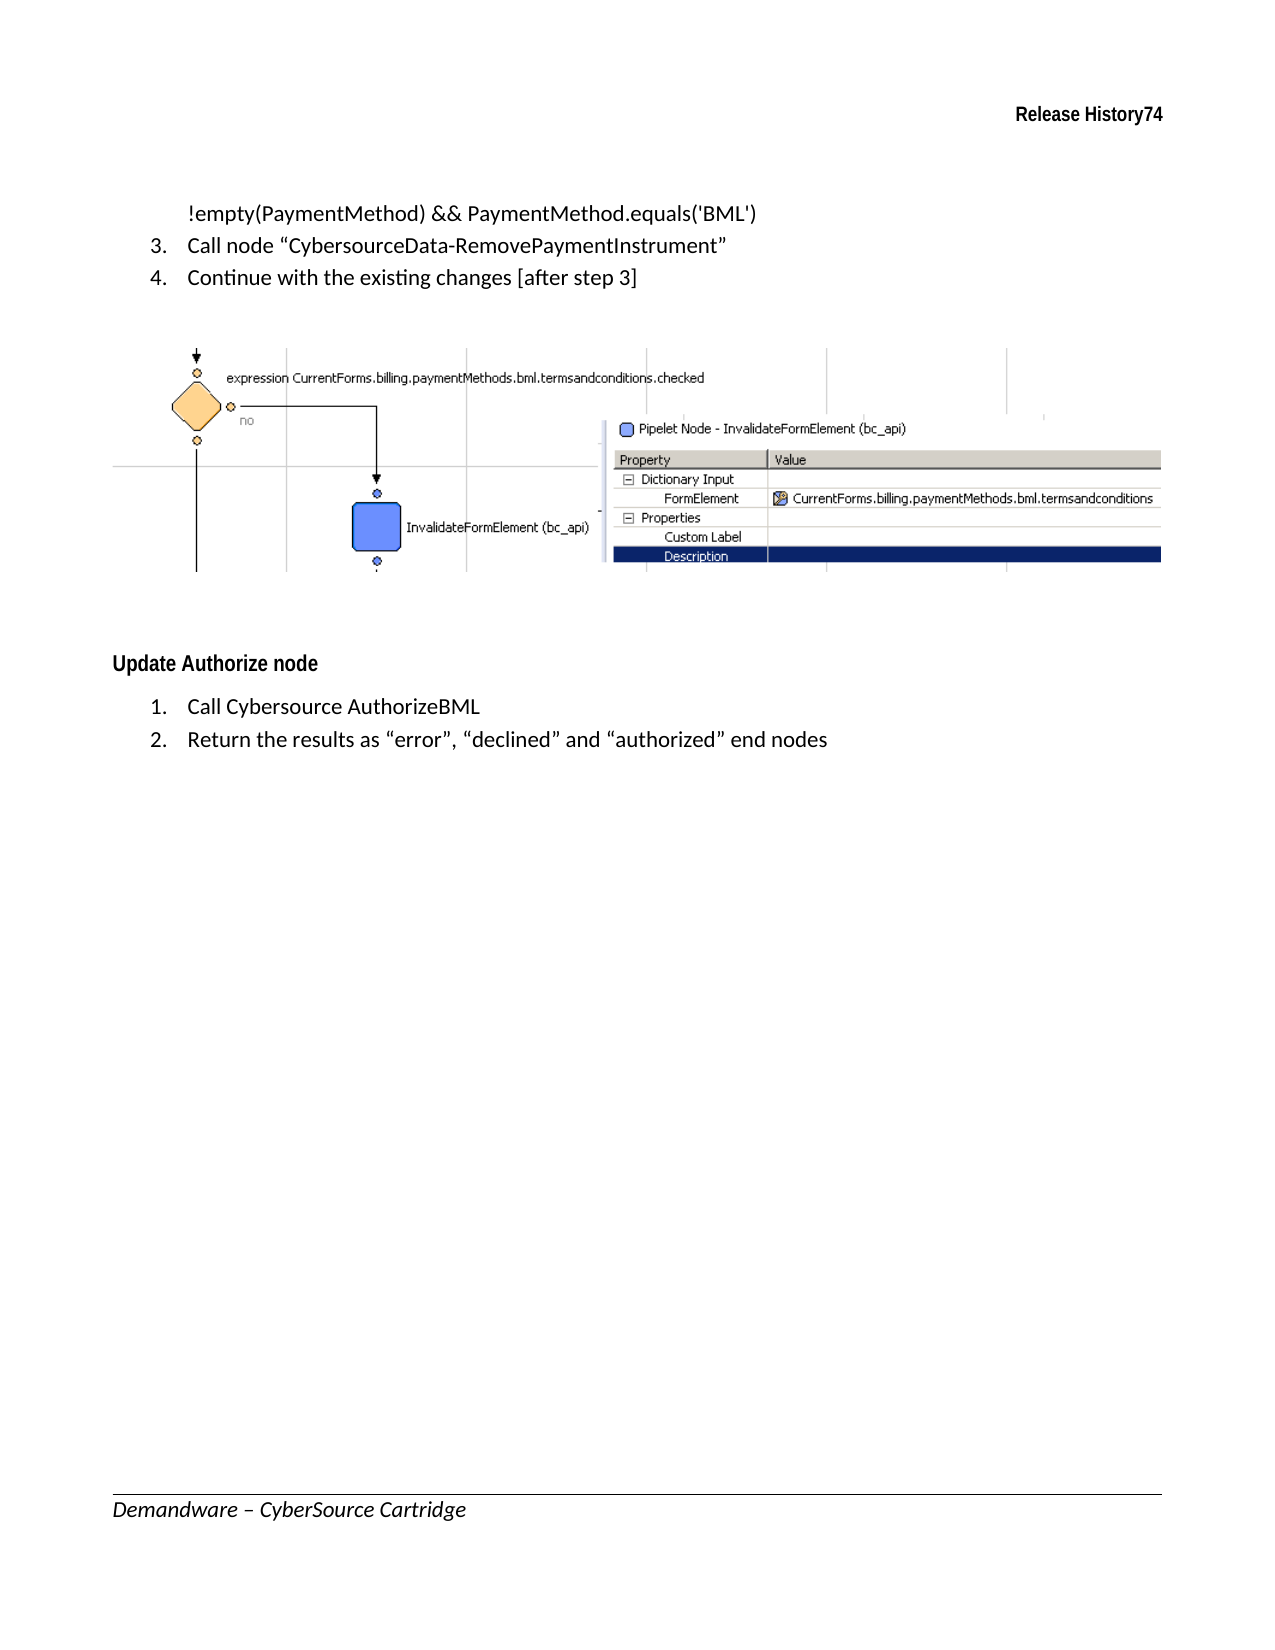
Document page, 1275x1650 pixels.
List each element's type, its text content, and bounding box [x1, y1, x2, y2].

subtitle Update Authorize node [112, 650, 1162, 676]
picture [112, 348, 1161, 572]
list Return the results as “error”, “declined” and “authorized” end nodes [150, 725, 1162, 753]
list Call Cybersource AuthorizeBML [150, 692, 1162, 721]
list Continue with the existing changes [after step 3] [150, 263, 1162, 291]
list !empty(PaymentMethod) && PaymentMethod.equals('BML') [187, 199, 1162, 227]
list Call node “CybersourceData-RemovePaymentInstrument” [150, 231, 1162, 259]
